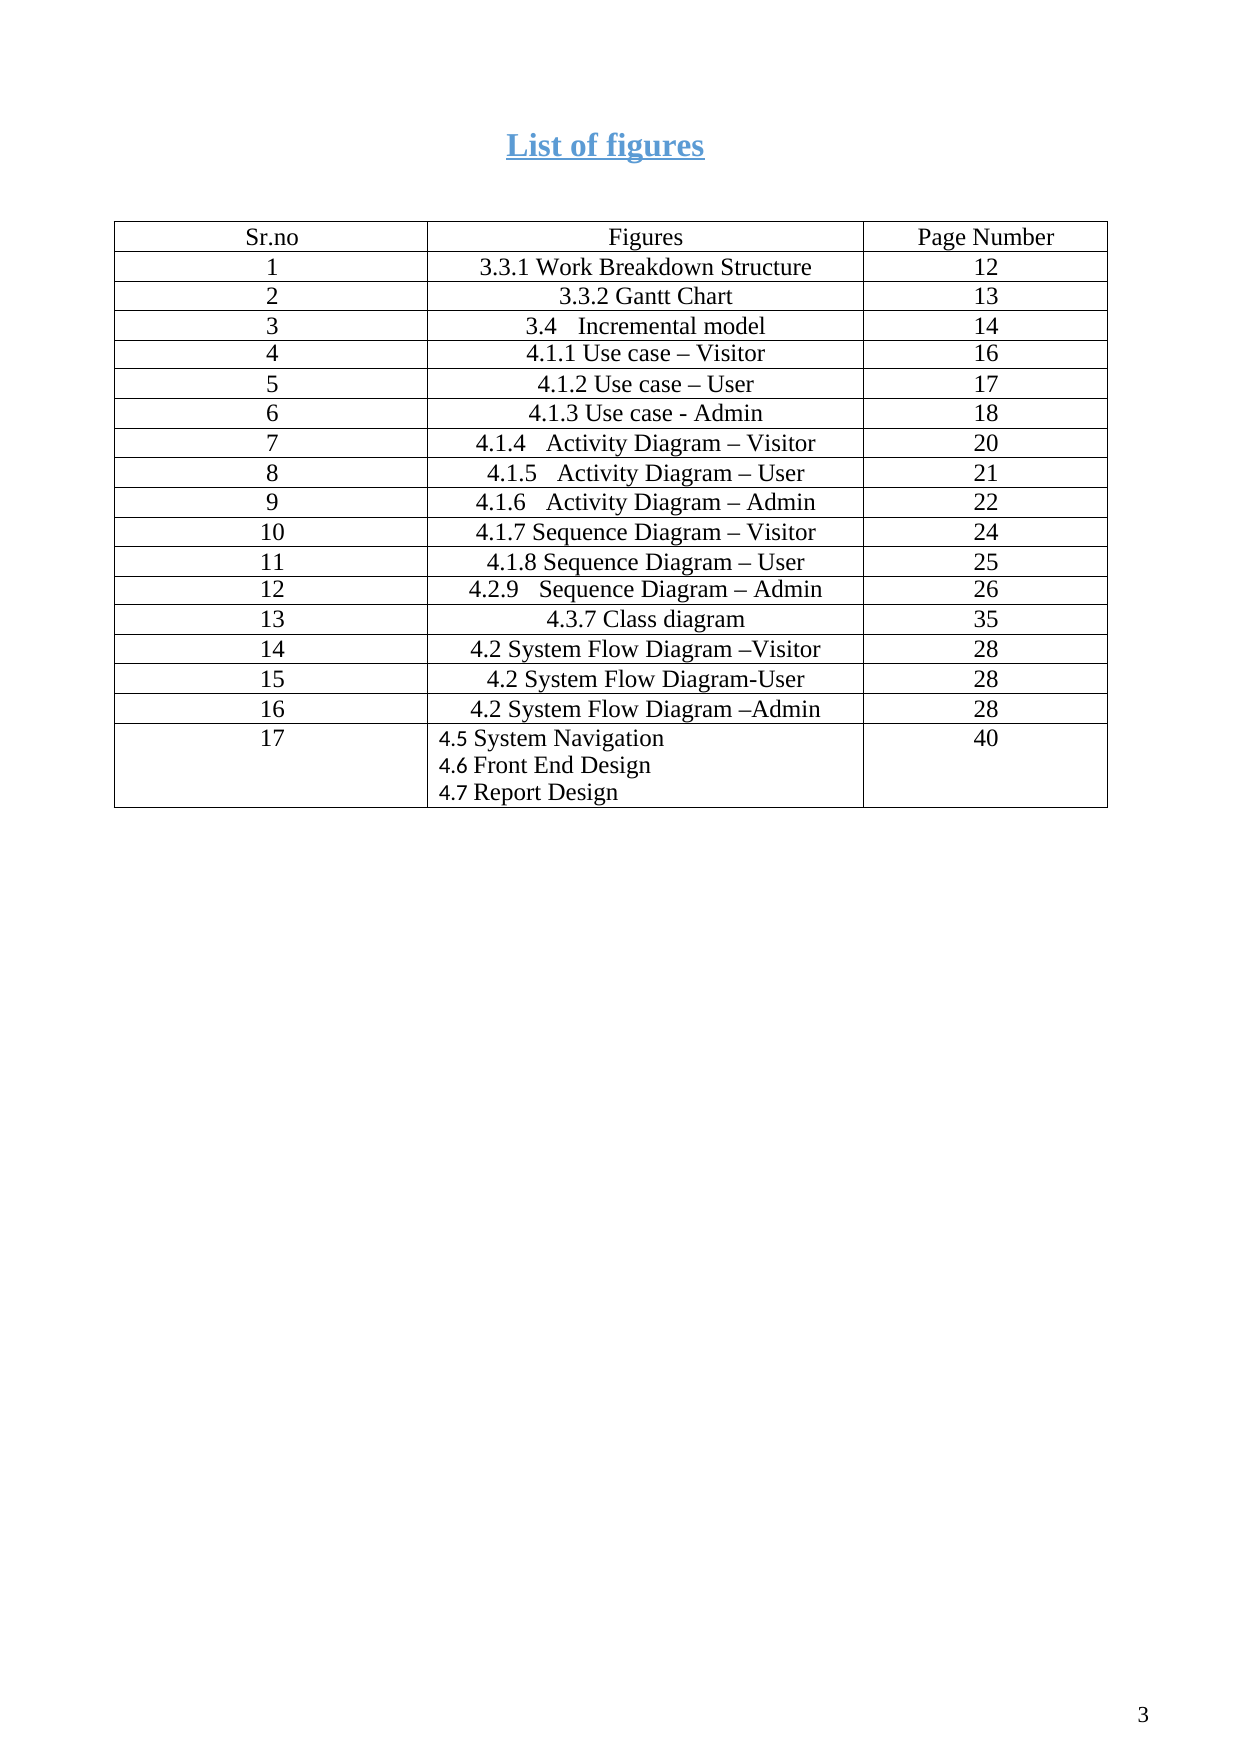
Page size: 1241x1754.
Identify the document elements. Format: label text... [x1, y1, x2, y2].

table_cell 13 [115, 605, 427, 634]
table_cell 5 [115, 369, 427, 398]
table_cell 35 [864, 605, 1107, 634]
table_cell 4.2 System Flow Diagram-User [428, 664, 863, 693]
table_cell 8 [115, 458, 427, 487]
table_cell 16 [864, 341, 1107, 368]
table_cell 17 [115, 724, 427, 807]
table_cell 25 [864, 547, 1107, 576]
table_cell 12 [115, 577, 427, 604]
table_cell 6 [115, 399, 427, 427]
table_cell 4.1.7 Sequence Diagram – Visitor [428, 518, 863, 546]
table_cell 13 [864, 282, 1107, 310]
table_cell 4.1.5 Activity Diagram – User [428, 458, 863, 487]
table_cell 10 [115, 518, 427, 546]
table_cell 4.1.3 Use case - Admin [428, 399, 863, 427]
table_header Sr.no [115, 222, 427, 251]
table_cell 28 [864, 635, 1107, 663]
table_cell 16 [115, 694, 427, 723]
table_cell 15 [115, 664, 427, 693]
table_cell 12 [864, 252, 1107, 281]
table_cell 24 [864, 518, 1107, 546]
table_cell 28 [864, 694, 1107, 723]
table_cell 4.2 System Flow Diagram –Visitor [428, 635, 863, 663]
table_cell 4.3.7 Class diagram [428, 605, 863, 634]
table_cell 3.3.2 Gantt Chart [428, 282, 863, 310]
table_cell 40 [864, 724, 1107, 807]
table_cell 4 [115, 341, 427, 368]
table_cell 4.2.9 Sequence Diagram – Admin [428, 577, 863, 604]
table_cell 4.1.4 Activity Diagram – Visitor [428, 429, 863, 457]
table_cell 14 [864, 311, 1107, 340]
table_cell 17 [864, 369, 1107, 398]
table_cell 22 [864, 488, 1107, 517]
table_cell 28 [864, 664, 1107, 693]
table_cell 4.1.2 Use case – User [428, 369, 863, 398]
table_cell 11 [115, 547, 427, 576]
table_cell 4.2 System Flow Diagram –Admin [428, 694, 863, 723]
table_cell 4.1.1 Use case – Visitor [428, 341, 863, 368]
table_cell 3 [115, 311, 427, 340]
table_cell 3.4 Incremental model [428, 311, 863, 340]
table_cell 9 [115, 488, 427, 517]
table_cell 14 [115, 635, 427, 663]
table_header Page Number [864, 222, 1107, 251]
table_header Figures [428, 222, 863, 251]
text List of figures [102, 125, 1108, 163]
table_cell 1 [115, 252, 427, 281]
table_cell 7 [115, 429, 427, 457]
table_cell 4.1.6 Activity Diagram – Admin [428, 488, 863, 517]
table_cell System Navigation Front End Design Report Design [428, 724, 863, 807]
table_cell 18 [864, 399, 1107, 427]
table_cell 26 [864, 577, 1107, 604]
table_cell 4.1.8 Sequence Diagram – User [428, 547, 863, 576]
table_cell 20 [864, 429, 1107, 457]
table_cell 2 [115, 282, 427, 310]
table_cell 21 [864, 458, 1107, 487]
table_cell 3.3.1 Work Breakdown Structure [428, 252, 863, 281]
